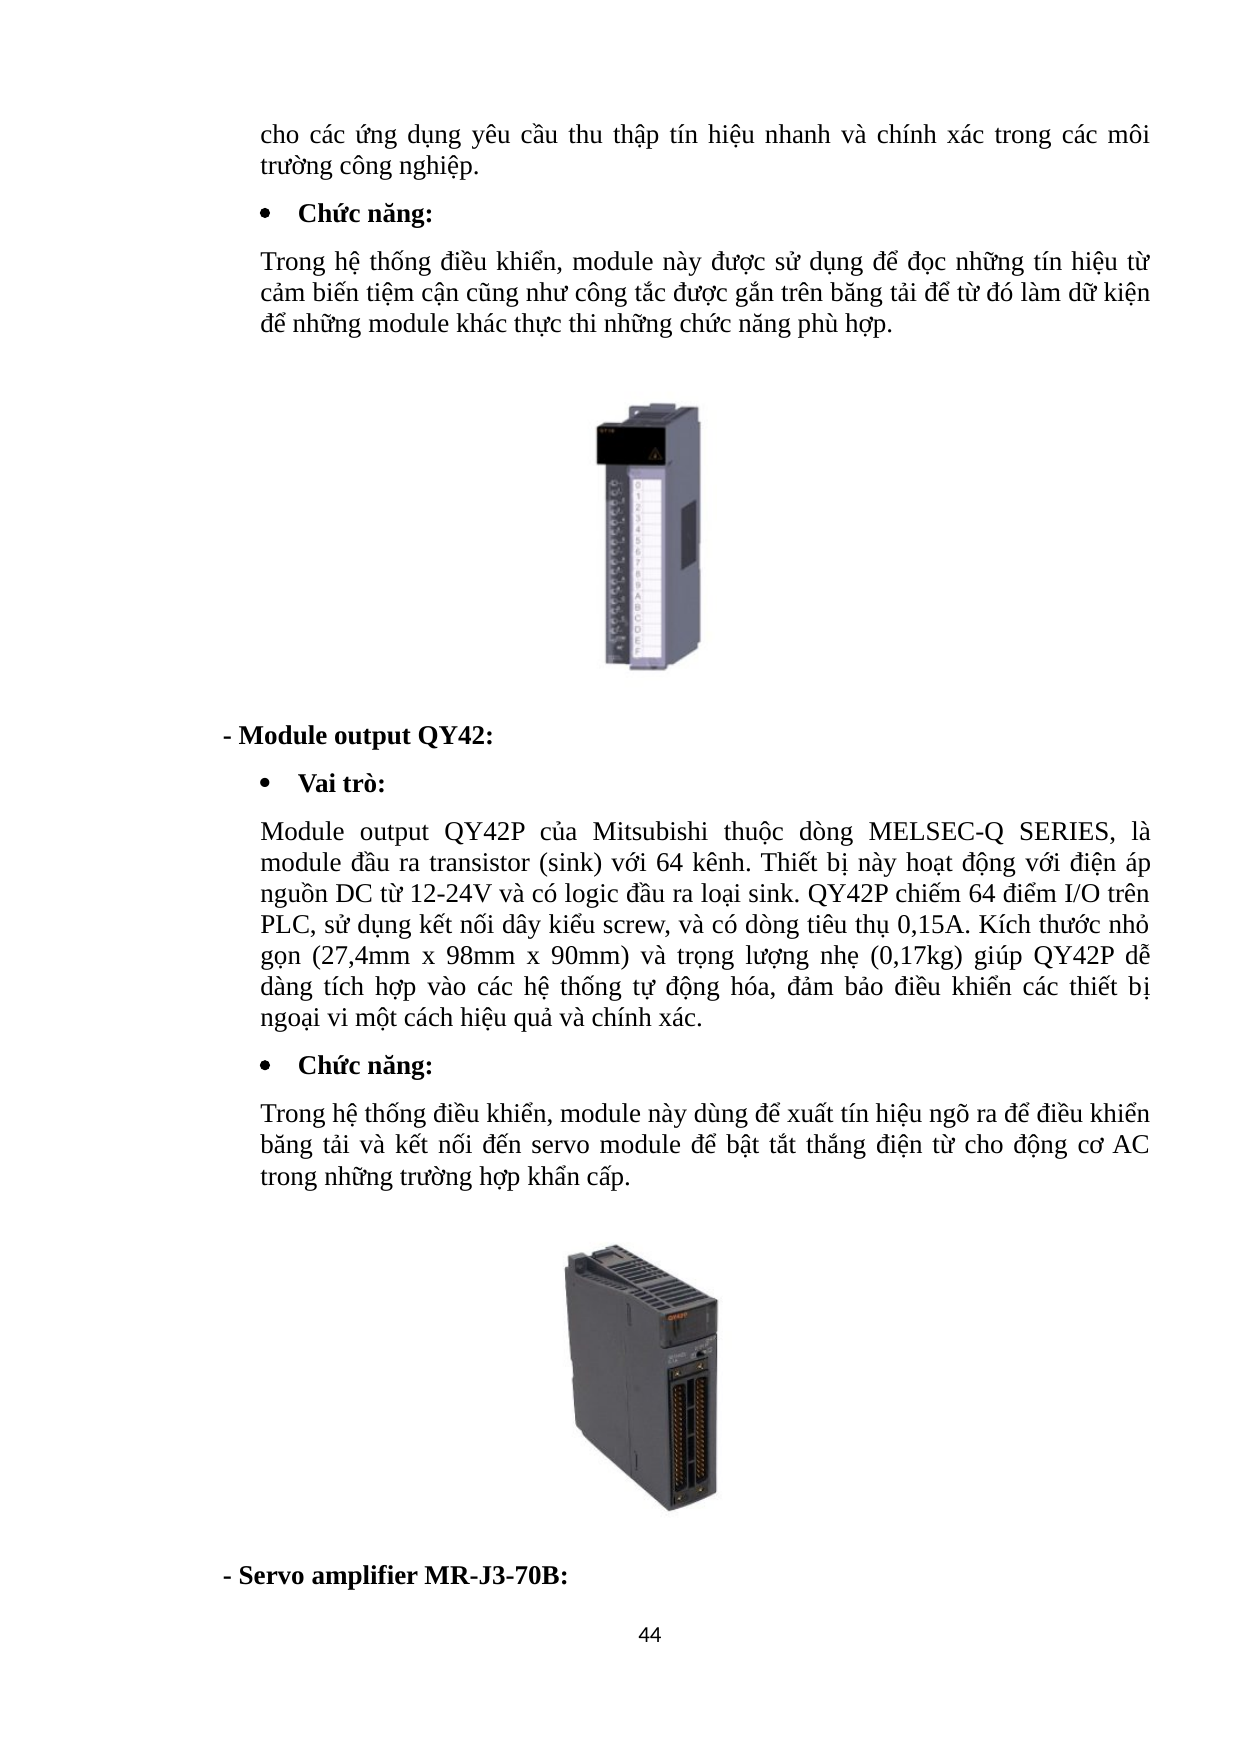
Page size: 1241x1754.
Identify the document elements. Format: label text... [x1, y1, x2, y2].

picture [477, 355, 823, 701]
list Chức năng: [260, 1049, 1152, 1081]
text Trong hệ thống điều khiển, module này được sử dụng để đọc những tín hiệu từ cảm biến tiệm cận cũng như công tắc được gắn trên băng tải để từ đó làm dữ kiện để những module khác thực thi những chức năng phù hợp. [260, 245, 1152, 338]
picture [483, 1207, 816, 1540]
text - Servo amplifier MR-J3-70B: [223, 1559, 1152, 1590]
text Module output QY42P của Mitsubishi thuộc dòng MELSEC-Q SERIES, là module đầu ra transistor (sink) với 64 kênh. Thiết bị này hoạt động với điện áp nguồn DC từ 12-24V và có logic đầu ra loại sink. QY42P chiếm 64 điểm I/O trên PLC, sử dụng kết nối dây kiểu screw, và có dòng tiêu thụ 0,15A. Kích thước nhỏ gọn (27,4mm x 98mm x 90mm) và trọng lượng nhẹ (0,17kg) giúp QY42P dễ dàng tích hợp vào các hệ thống tự động hóa, đảm bảo điều khiển các thiết bị ngoại vi một cách hiệu quả và chính xác. [260, 815, 1152, 1033]
list Vai trò: [260, 767, 1152, 798]
text Trong hệ thống điều khiển, module này dùng để xuất tín hiệu ngõ ra để điều khiển băng tải và kết nối đến servo module để bật tắt thắng điện từ cho động cơ AC trong những trường hợp khẩn cấp. [260, 1097, 1152, 1191]
list Chức năng: [260, 197, 1152, 228]
text - Module output QY42: [223, 719, 1152, 750]
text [260, 118, 1152, 180]
